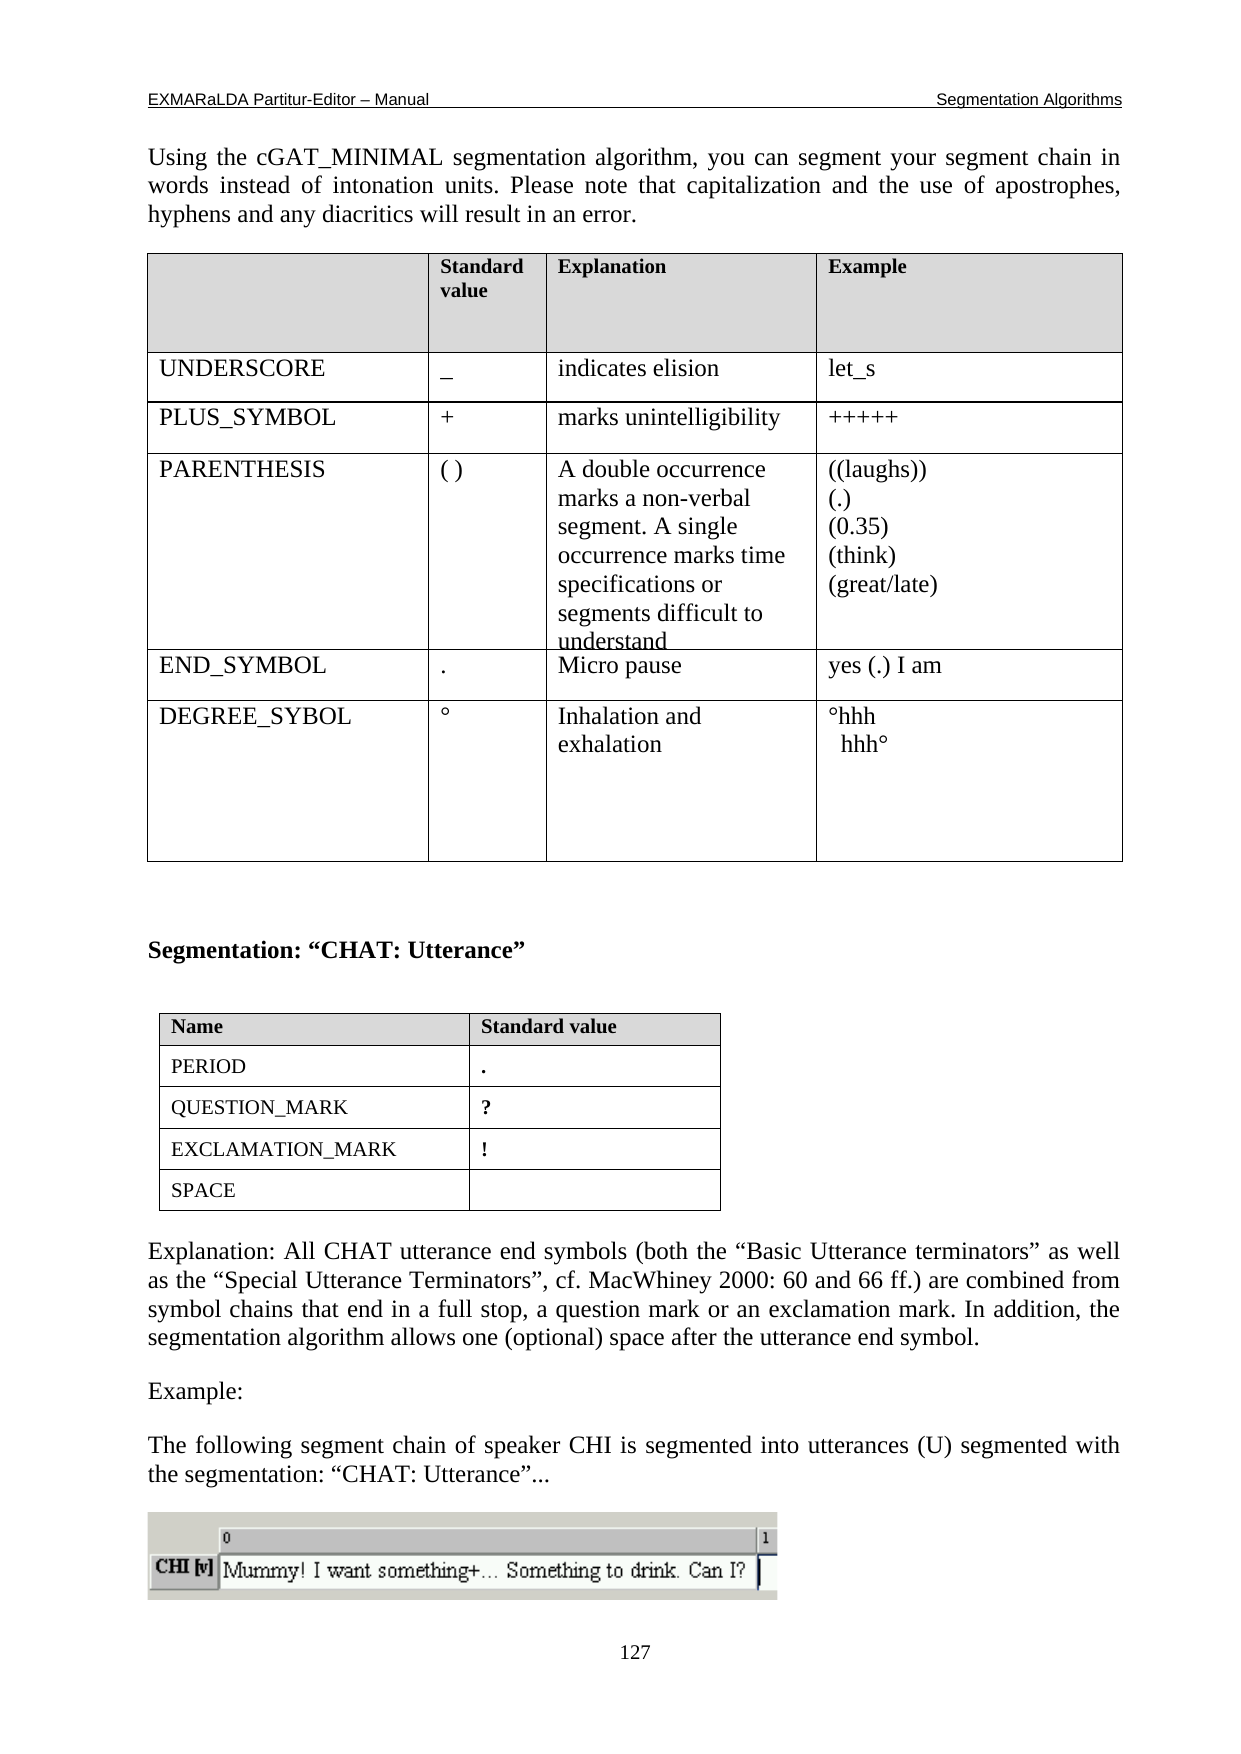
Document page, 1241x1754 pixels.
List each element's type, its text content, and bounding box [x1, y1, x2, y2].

table_cell [470, 1170, 720, 1210]
table_cell _ [429, 353, 546, 401]
table_header [148, 254, 428, 352]
table_header Example [817, 254, 1122, 352]
table_header Standard value [470, 1014, 720, 1045]
table_cell ( ) [429, 454, 546, 649]
table_cell ((laughs)) (.) (0.35) (think) (great/late) [817, 454, 1122, 649]
table_cell indicates elision [547, 353, 816, 401]
subtitle Segmentation: “CHAT: Utterance” [148, 936, 1122, 964]
text The following segment chain of speaker CHI is segmented into utterances (U) segmented with the segmentation: “CHAT: Utterance”... [148, 1430, 1122, 1487]
table_cell let_s [817, 353, 1122, 401]
text Example: [148, 1376, 1122, 1405]
table_cell Micro pause [547, 650, 816, 700]
table_cell Inhalation and exhalation [547, 701, 816, 861]
table_header Standard value [429, 254, 546, 352]
table_cell PARENTHESIS [148, 454, 428, 649]
text Explanation: All CHAT utterance end symbols (both the “Basic Utterance terminators” as well as the “Special Utterance Terminators”, cf. MacWhiney 2000: 60 and 66 ff.) are combined from symbol chains that end in a full stop, a question mark or an exclamation mark. In addition, the segmentation algorithm allows one (optional) space after the utterance end symbol. [148, 1236, 1122, 1351]
table_cell ? [470, 1087, 720, 1127]
table_header Name [160, 1014, 469, 1045]
picture [147, 1512, 778, 1600]
table_cell . [429, 650, 546, 700]
table_cell ° [429, 701, 546, 861]
table_header Explanation [547, 254, 816, 352]
table_cell EXCLAMATION_MARK [160, 1129, 469, 1169]
table_cell °hhh hhh° [817, 701, 1122, 861]
table_cell SPACE [160, 1170, 469, 1210]
table_cell UNDERSCORE [148, 353, 428, 401]
table_cell QUESTION_MARK [160, 1087, 469, 1127]
table_cell +++++ [817, 403, 1122, 453]
table_cell + [429, 403, 546, 453]
table_cell A double occurrence marks a non-verbal segment. A single occurrence marks time specifications or segments difficult to understand [547, 454, 816, 649]
table_cell marks unintelligibility [547, 403, 816, 453]
table_cell . [470, 1046, 720, 1086]
table_cell PERIOD [160, 1046, 469, 1086]
table_cell PLUS_SYMBOL [148, 403, 428, 453]
table_cell DEGREE_SYBOL [148, 701, 428, 861]
table_cell ! [470, 1129, 720, 1169]
text Using the cGAT_MINIMAL segmentation algorithm, you can segment your segment chain in words instead of intonation units. Please note that capitalization and the use of apostrophes, hyphens and any diacritics will result in an error. [148, 142, 1122, 228]
table_cell yes (.) I am [817, 650, 1122, 700]
table_cell END_SYMBOL [148, 650, 428, 700]
